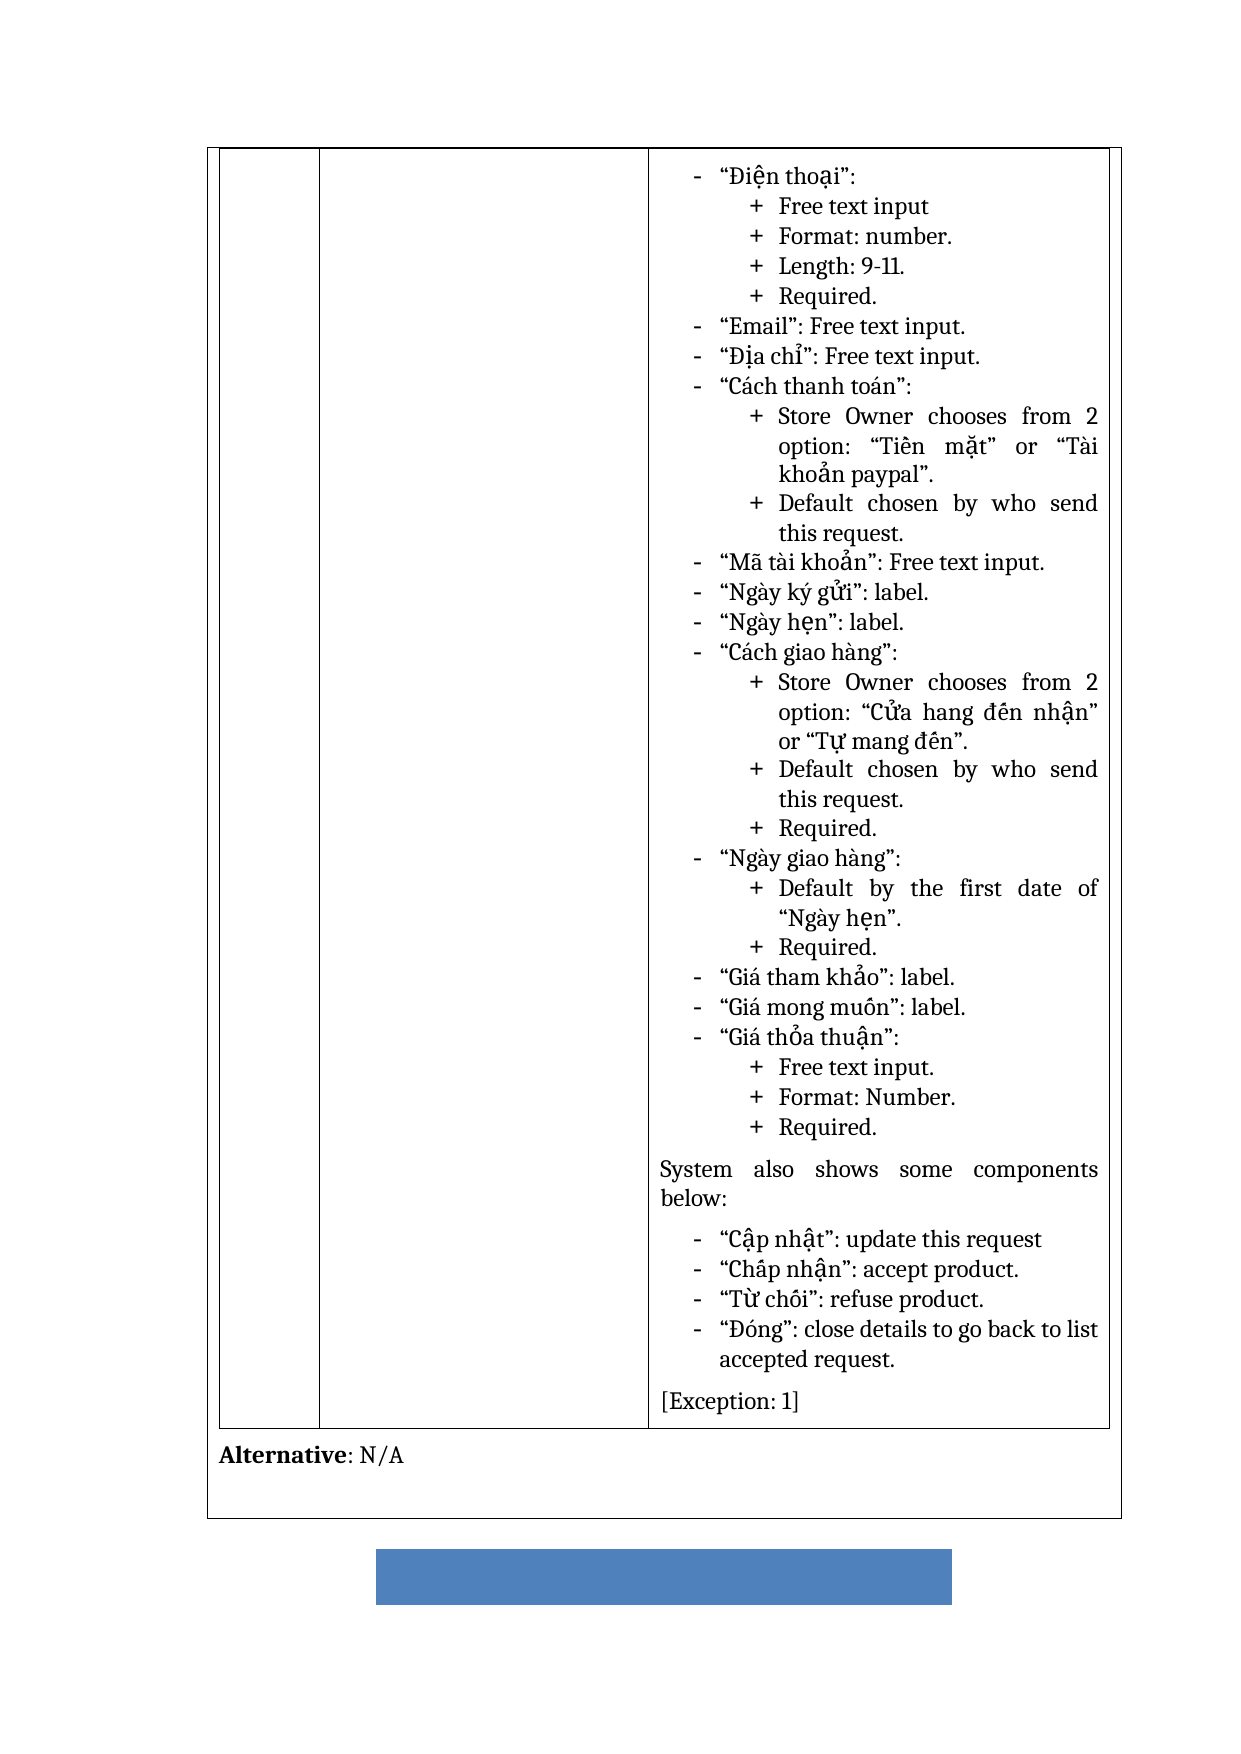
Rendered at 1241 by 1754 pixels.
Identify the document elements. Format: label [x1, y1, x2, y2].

table_cell [208, 148, 1121, 1518]
